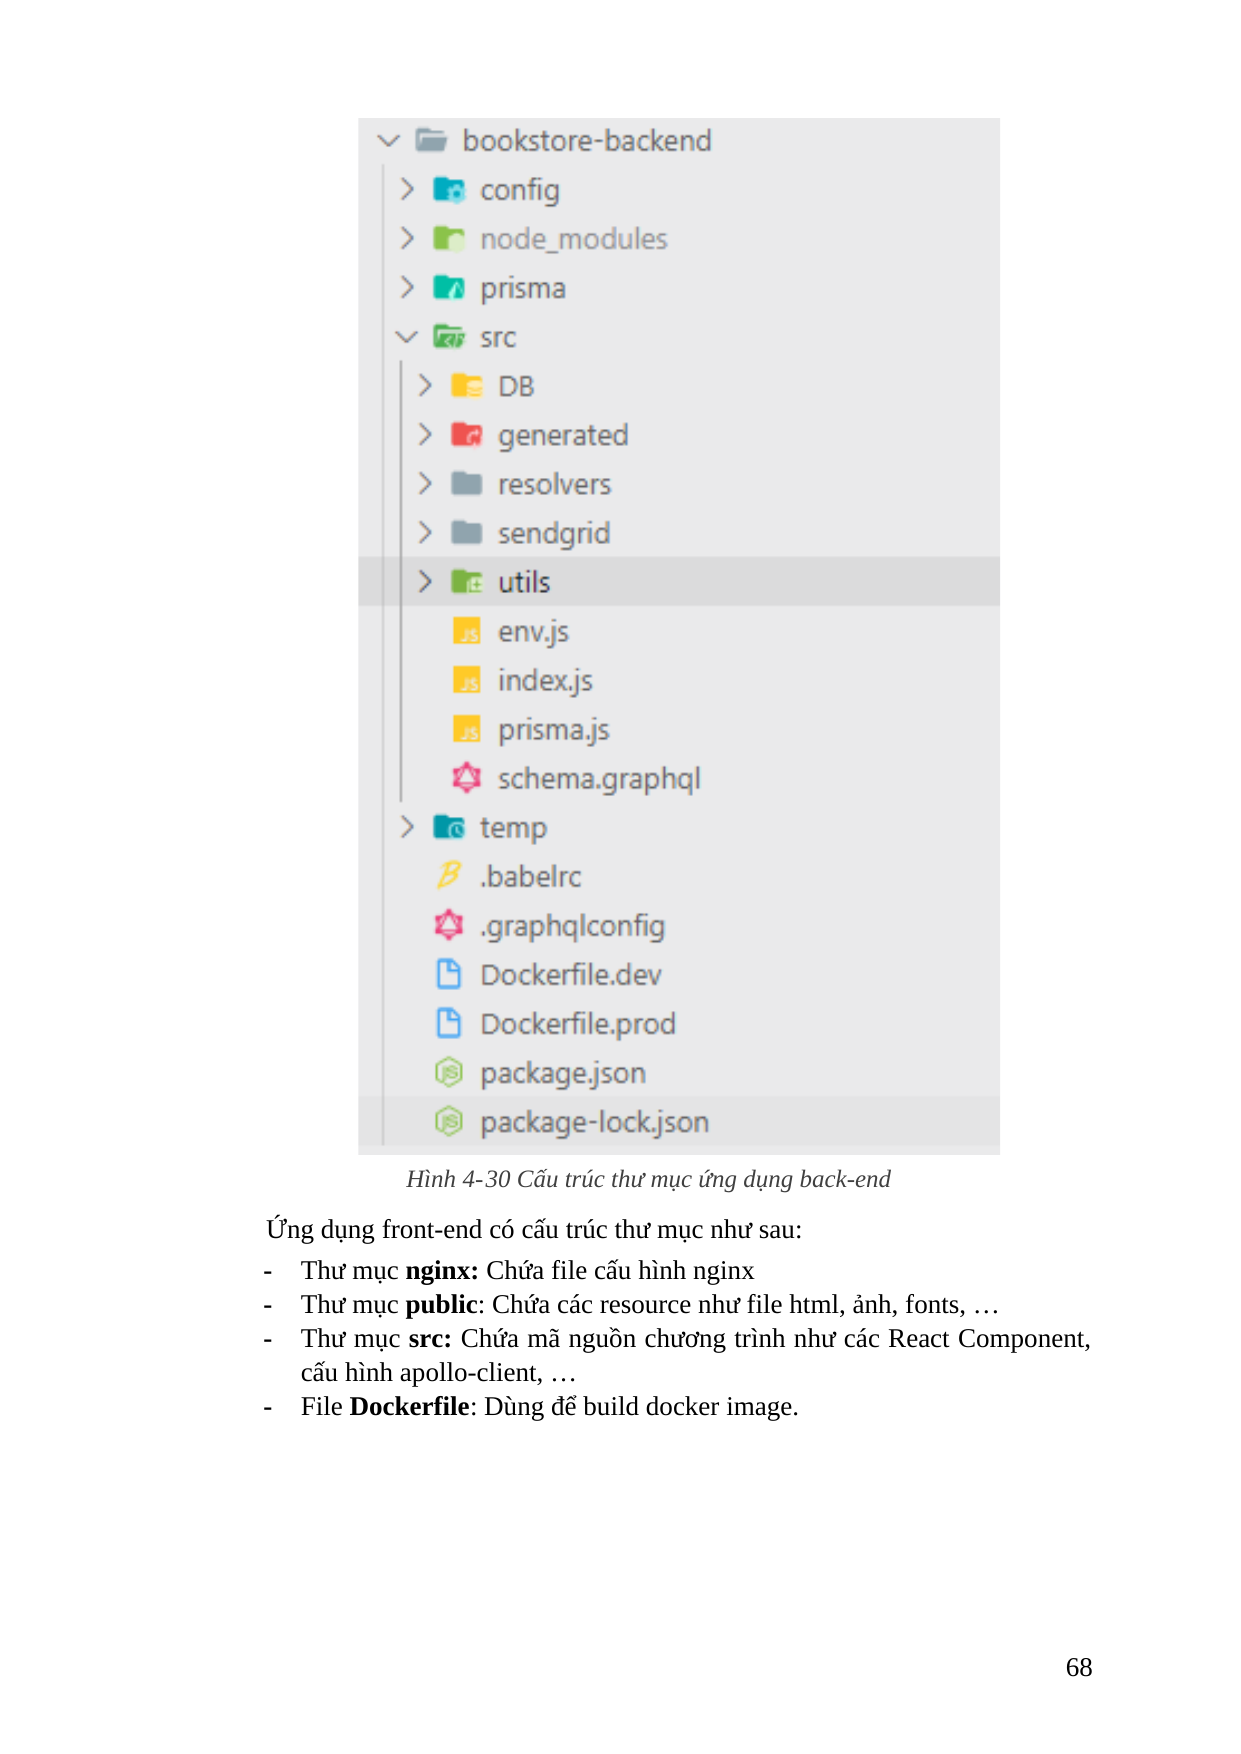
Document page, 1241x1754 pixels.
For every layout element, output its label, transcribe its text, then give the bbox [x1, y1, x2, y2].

text Ứng dụng front-end có cấu trúc thư mục như sau: [207, 1213, 1092, 1244]
list File Dockerfile: Dùng để build docker image. [263, 1390, 1092, 1422]
list Thư mục src: Chứa mã nguồn chương trình như các React Component, cấu hình apollo-client, … [263, 1322, 1092, 1387]
list Thư mục nginx: Chứa file cấu hình nginx [263, 1254, 1092, 1285]
list Thư mục public: Chứa các resource như file html, ảnh, fonts, … [263, 1288, 1092, 1319]
picture [358, 118, 1001, 1155]
